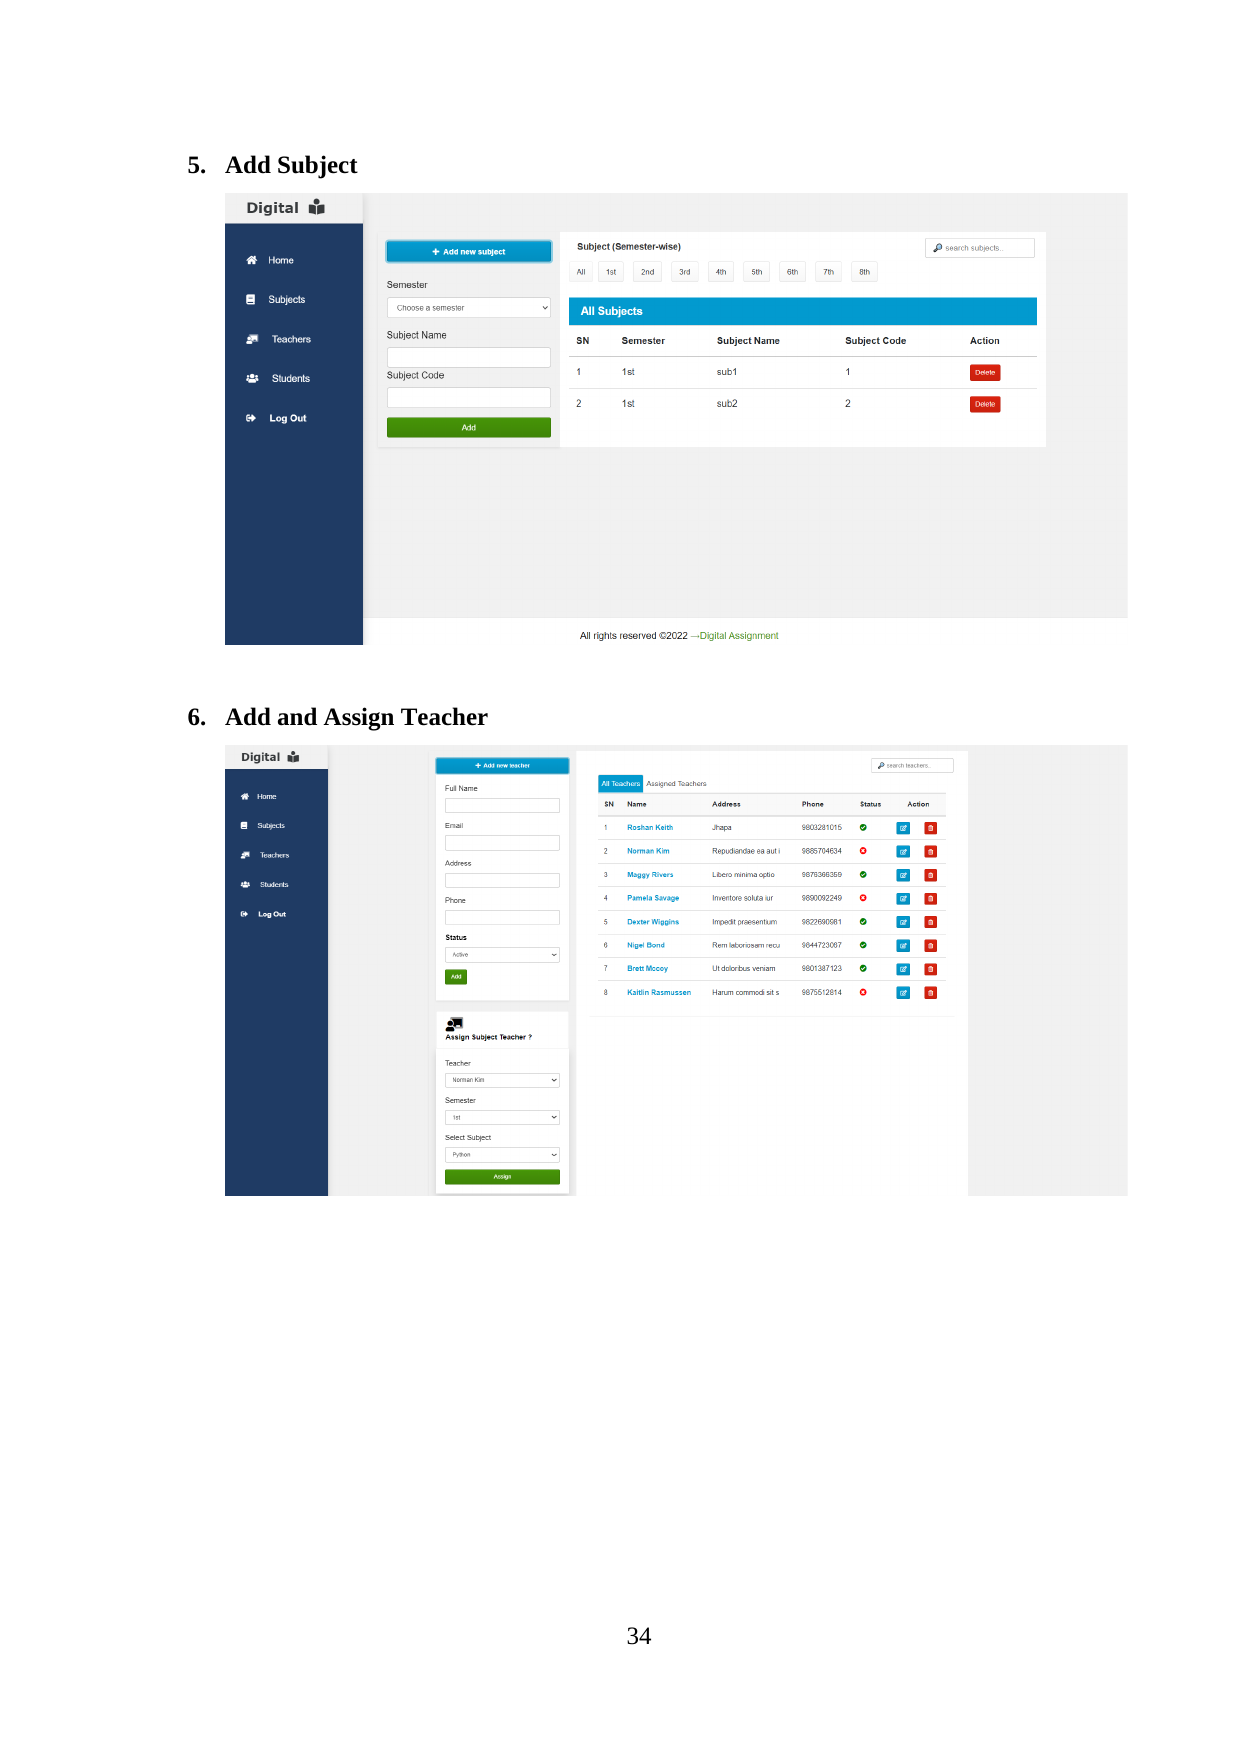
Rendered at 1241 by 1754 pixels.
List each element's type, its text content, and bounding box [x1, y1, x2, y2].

picture [225, 193, 1128, 645]
picture [225, 745, 1128, 1196]
list Add Subject [187, 150, 1090, 179]
list Add and Assign Teacher [187, 702, 1090, 731]
